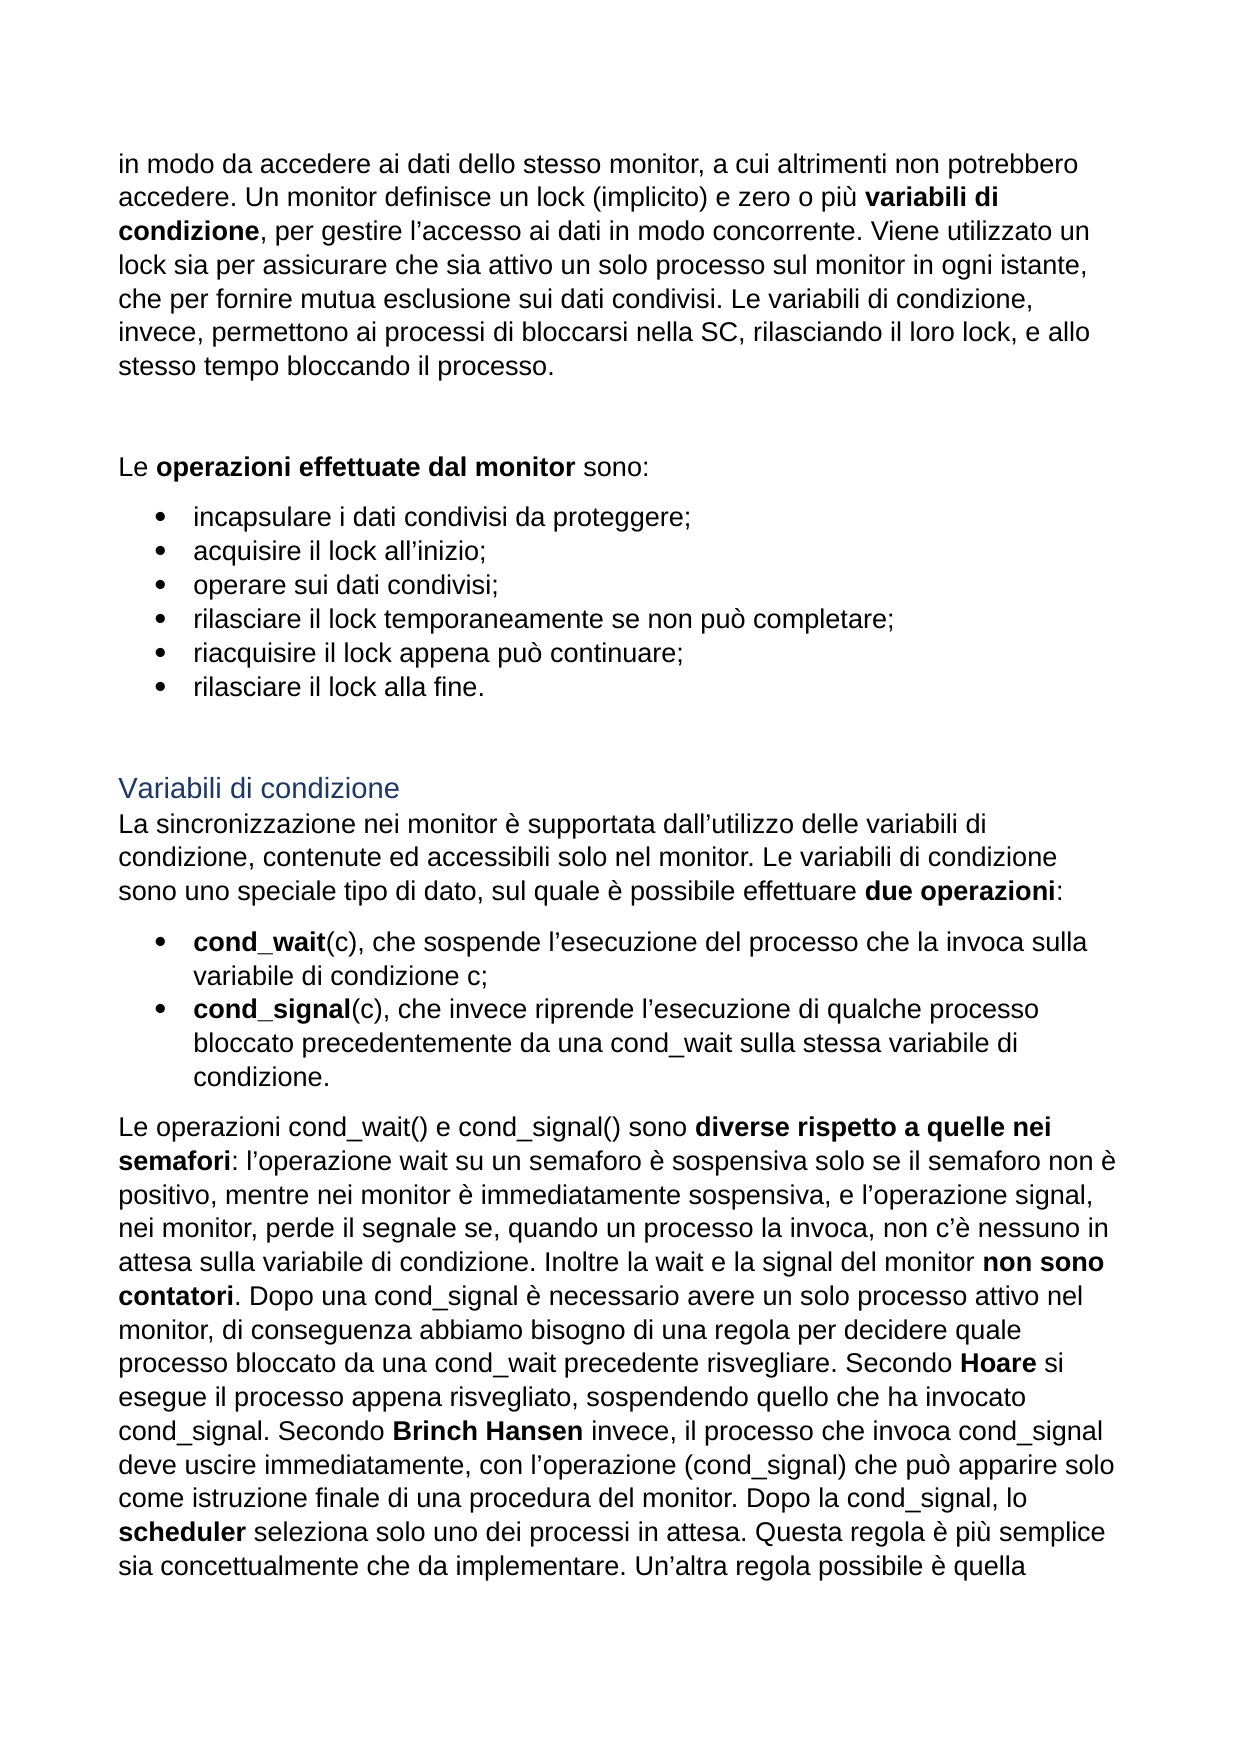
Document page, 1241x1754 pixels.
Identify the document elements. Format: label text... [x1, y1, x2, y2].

list rilasciare il lock alla fine. [156, 671, 1122, 702]
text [118, 1111, 1122, 1581]
list operare sui dati condivisi; [156, 569, 1122, 600]
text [118, 148, 1122, 381]
subtitle Variabili di condizione [118, 772, 1122, 805]
list acquisire il lock all’inizio; [156, 535, 1122, 567]
text Le operazioni effettuate dal monitor sono: [118, 451, 1122, 482]
list incapsulare i dati condivisi da proteggere; [156, 501, 1122, 533]
list cond_wait(c), che sospende l’esecuzione del processo che la invoca sulla variabile di condizione c; [156, 926, 1122, 991]
text La sincronizzazione nei monitor è supportata dall’utilizzo delle variabili di condizione, contenute ed accessibili solo nel monitor. Le variabili di condizione sono uno speciale tipo di dato, sul quale è possibile effettuare due operazioni: [118, 808, 1122, 906]
list cond_signal(c), che invece riprende l’esecuzione di qualche processo bloccato precedentemente da una cond_wait sulla stessa variabile di condizione. [156, 993, 1122, 1092]
list riacquisire il lock appena può continuare; [156, 637, 1122, 668]
list rilasciare il lock temporaneamente se non può completare; [156, 603, 1122, 634]
